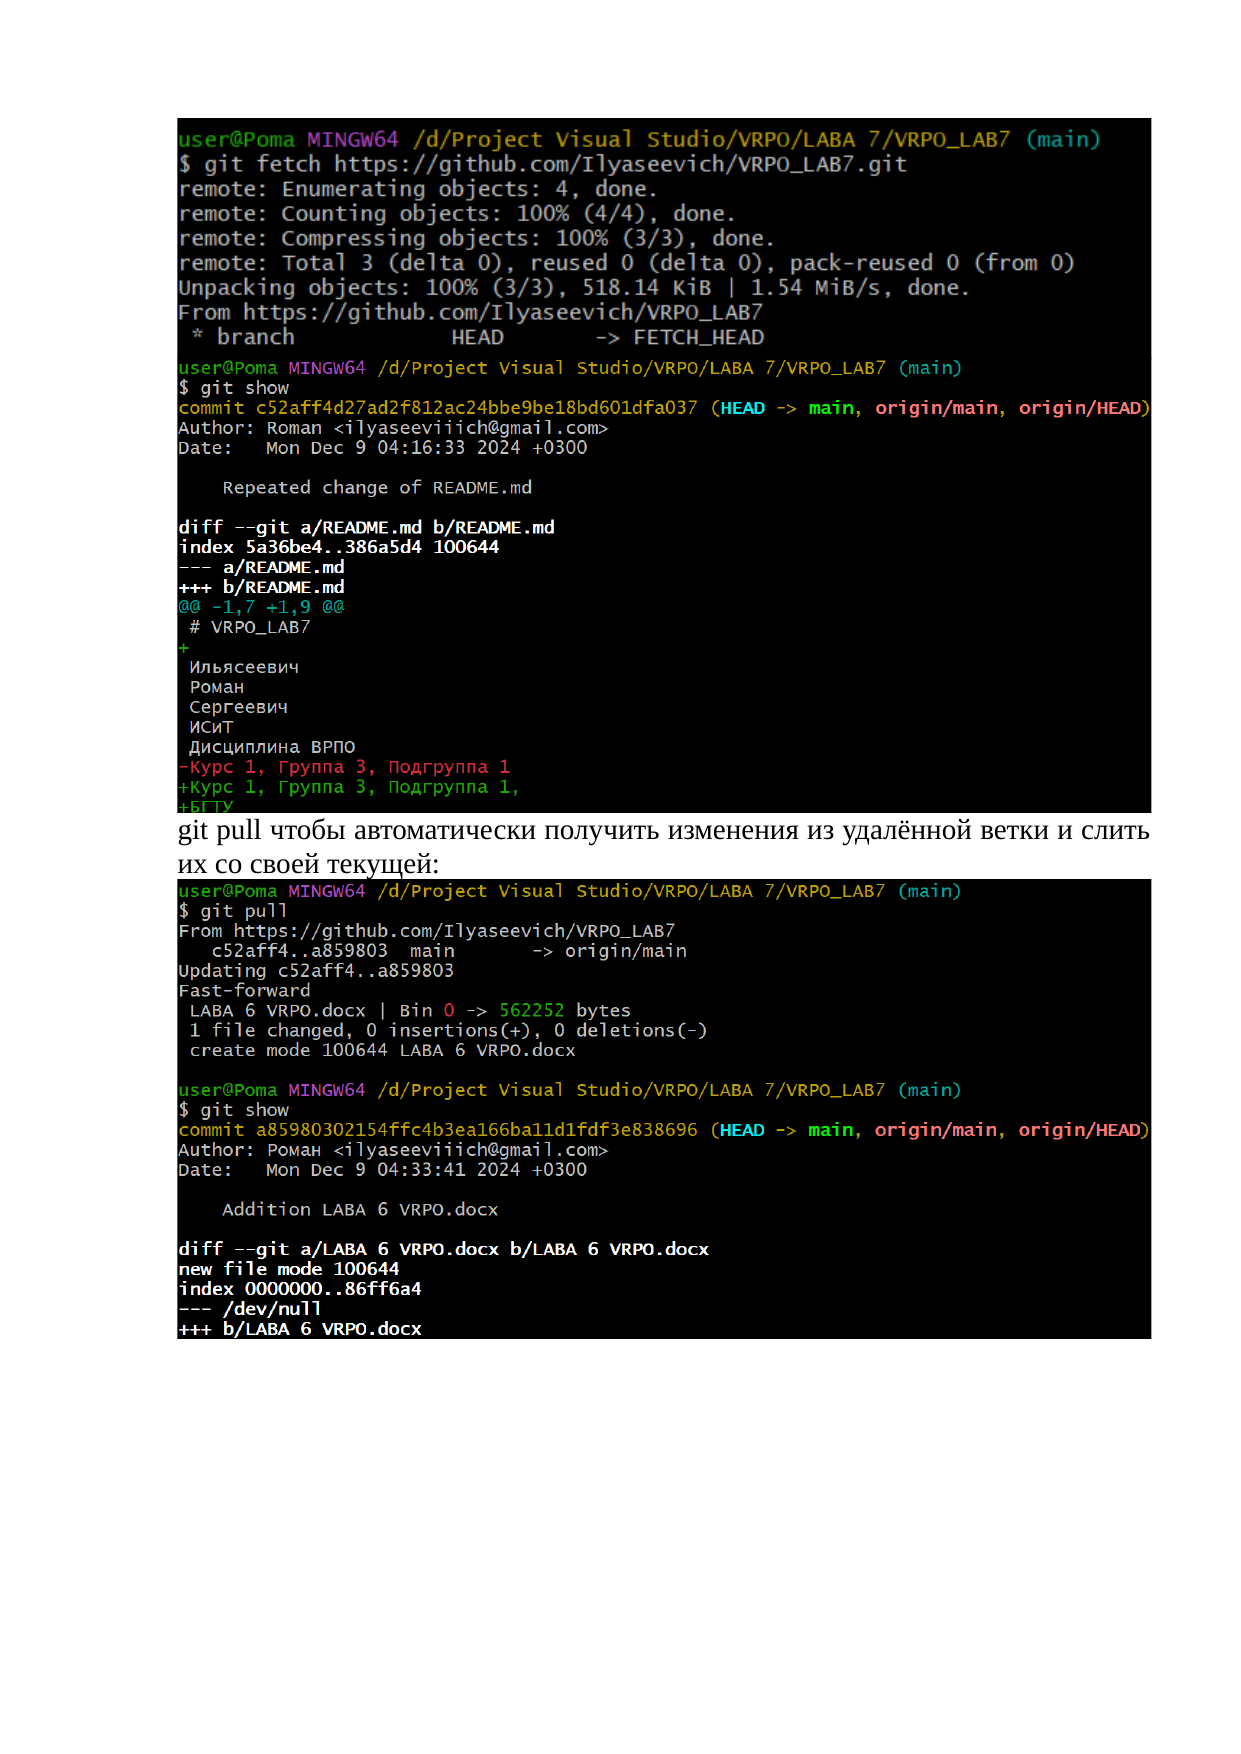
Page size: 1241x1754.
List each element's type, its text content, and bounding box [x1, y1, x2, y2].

text git pull чтобы автоматически получить изменения из удалённой ветки и слить их со своей текущей: [177, 813, 1152, 879]
picture [177, 879, 1152, 1339]
picture [177, 118, 1152, 813]
